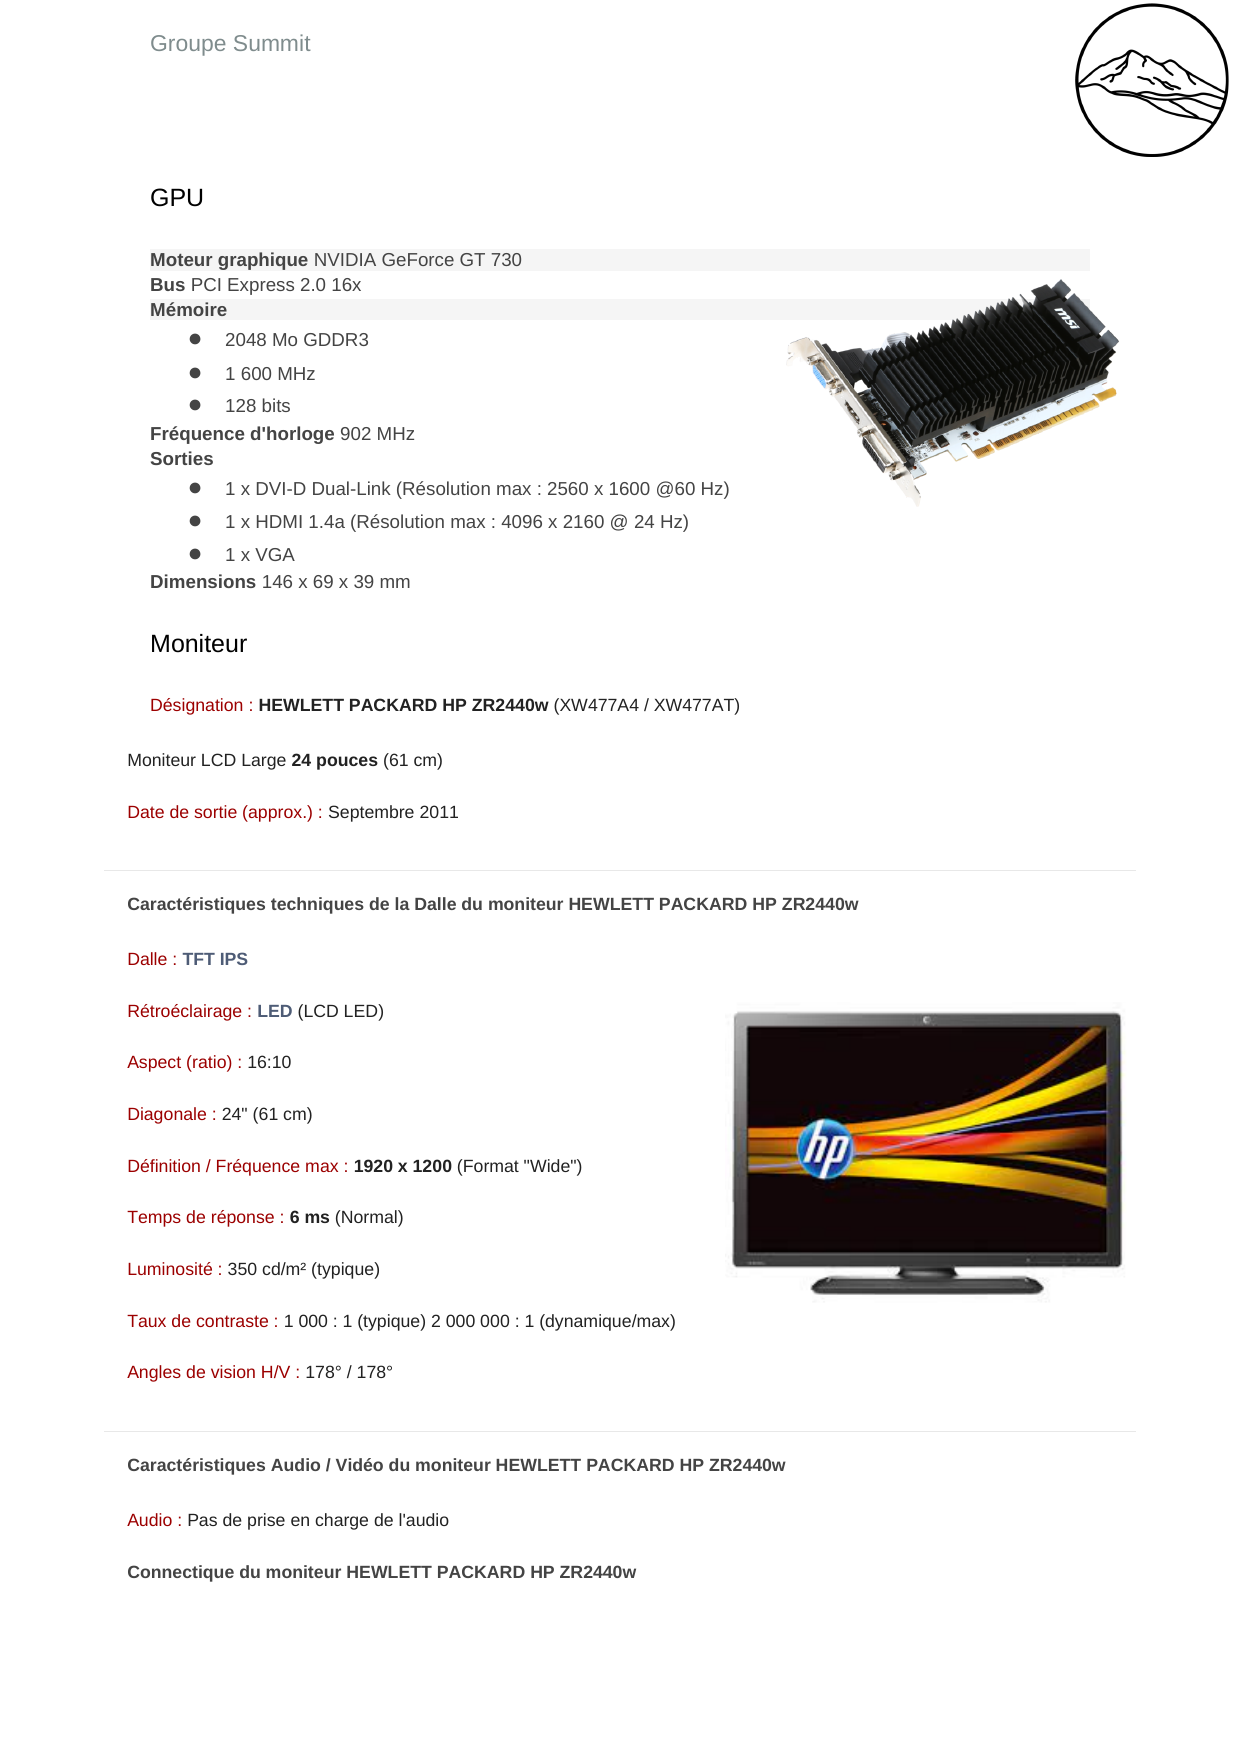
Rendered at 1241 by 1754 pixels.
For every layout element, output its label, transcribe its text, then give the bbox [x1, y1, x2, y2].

picture [725, 1002, 1130, 1306]
text Diagonale : 24" (61 cm) [127, 1104, 725, 1124]
text GPU [150, 183, 1090, 212]
text Moniteur LCD Large 24 pouces (61 cm) [127, 750, 1113, 770]
list 1 600 MHz [187, 356, 771, 385]
list 1 x VGA [187, 538, 1090, 567]
text Rétroéclairage : LED (LCD LED) [127, 1001, 1113, 1021]
picture [771, 267, 1129, 519]
text Dimensions 146 x 69 x 39 mm [150, 571, 1090, 593]
text Définition / Fréquence max : 1920 x 1200 (Format "Wide") [127, 1156, 725, 1176]
list 1 x HDMI 1.4a (Résolution max : 4096 x 2160 @ 24 Hz) [187, 505, 1090, 534]
picture [1075, 3, 1229, 157]
text Date de sortie (approx.) : Septembre 2011 [127, 801, 1113, 822]
list 2048 Mo GDDR3 [187, 323, 771, 352]
list 128 bits [187, 389, 771, 418]
text Audio : Pas de prise en charge de l'audio [127, 1510, 1113, 1530]
list 1 x DVI-D Dual-Link (Résolution max : 2560 x 1600 @60 Hz) [187, 472, 771, 501]
text Désignation : HEWLETT PACKARD HP ZR2440w (XW477A4 / XW477AT) [150, 695, 1090, 715]
text Fréquence d'horloge 902 MHz [150, 422, 771, 444]
text Moniteur [150, 629, 1090, 658]
text Aspect (ratio) : 16:10 [127, 1052, 725, 1073]
text Mémoire [150, 299, 771, 320]
text Temps de réponse : 6 ms (Normal) [127, 1207, 725, 1228]
text Moteur graphique NVIDIA GeForce GT 730 [150, 249, 1090, 271]
text Connectique du moniteur HEWLETT PACKARD HP ZR2440w [127, 1561, 1113, 1582]
text Angles de vision H/V : 178° / 178° [127, 1362, 1113, 1383]
text Taux de contraste : 1 000 : 1 (typique) 2 000 000 : 1 (dynamique/max) [127, 1311, 1113, 1331]
text Bus PCI Express 2.0 16x [150, 274, 771, 295]
text Sorties [150, 447, 771, 469]
subtitle Caractéristiques techniques de la Dalle du moniteur HEWLETT PACKARD HP ZR2440w [104, 871, 1136, 914]
text Dalle : TFT IPS [127, 949, 1113, 969]
text Luminosité : 350 cd/m² (typique) [127, 1259, 725, 1279]
subtitle Caractéristiques Audio / Vidéo du moniteur HEWLETT PACKARD HP ZR2440w [104, 1432, 1136, 1475]
